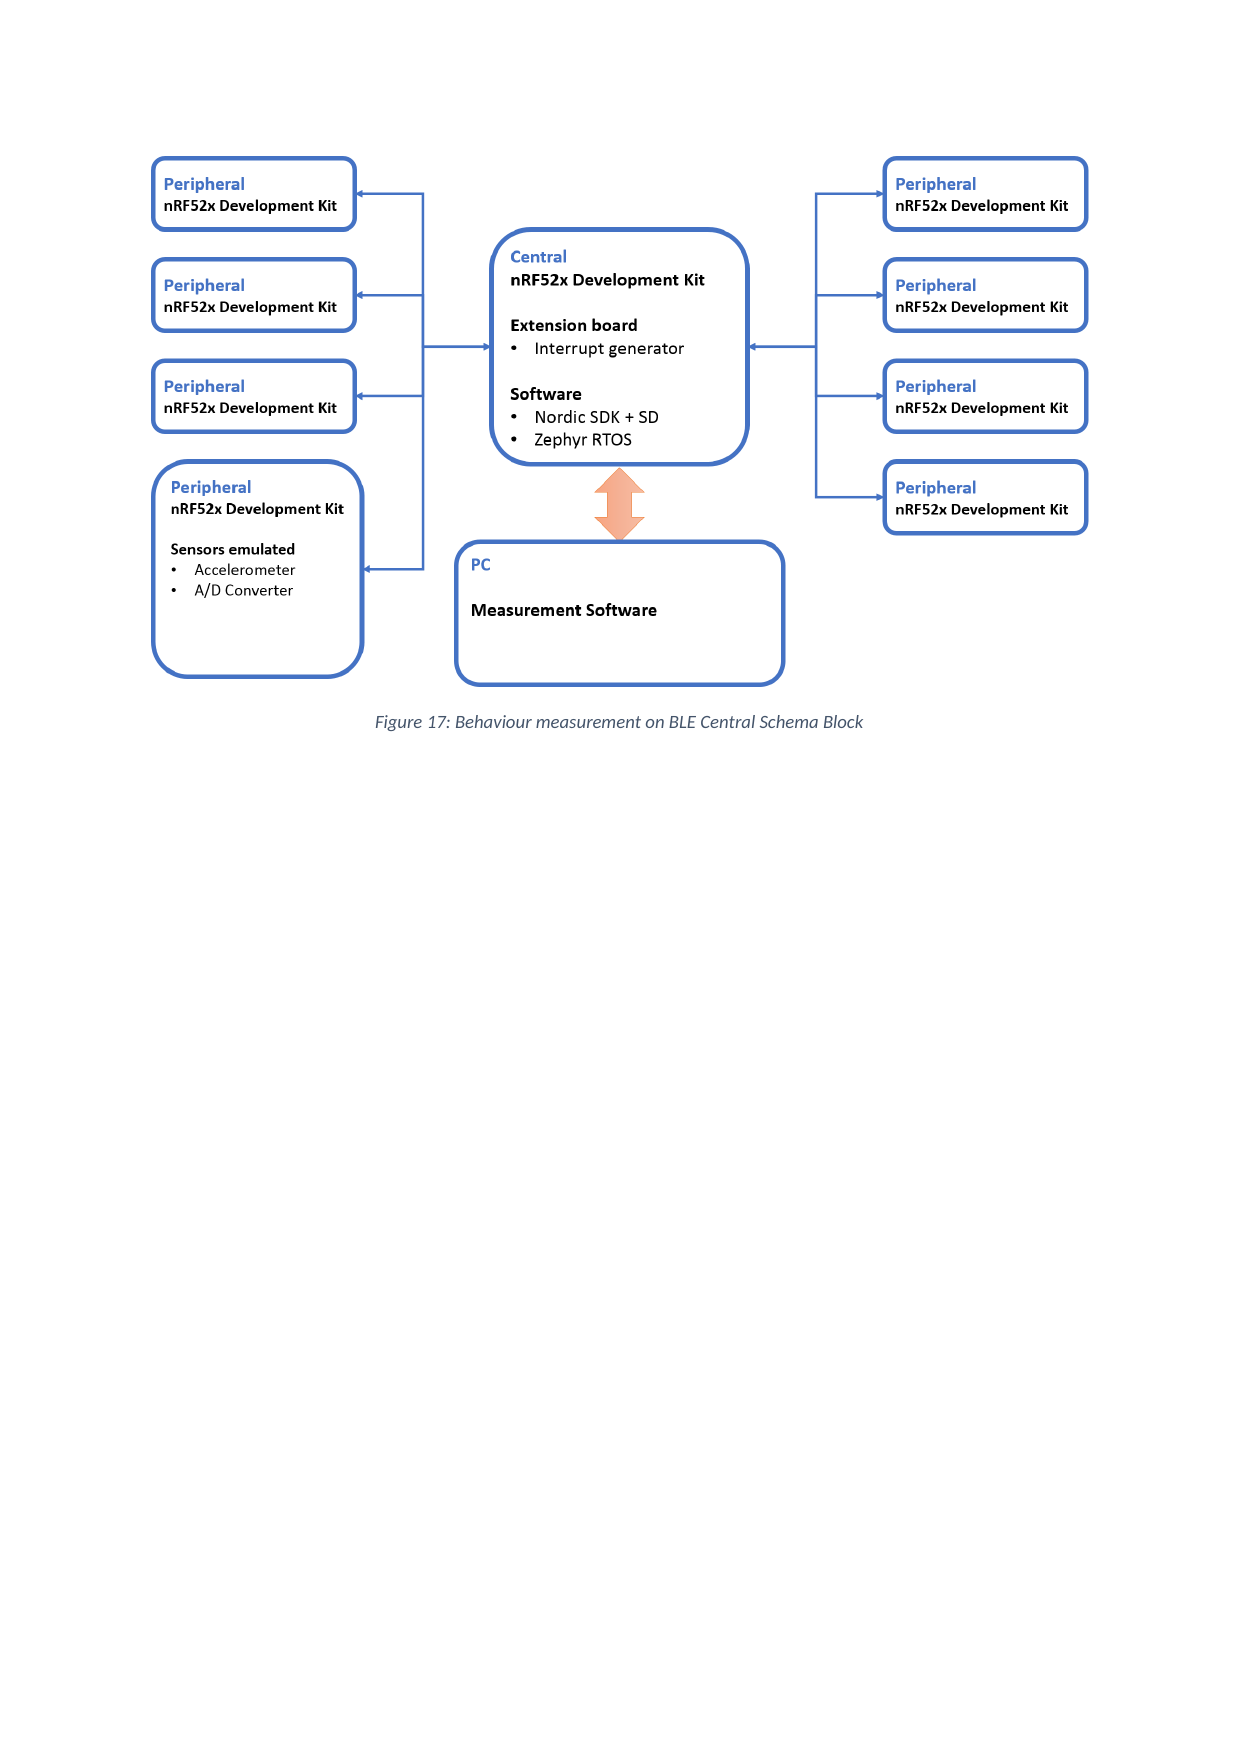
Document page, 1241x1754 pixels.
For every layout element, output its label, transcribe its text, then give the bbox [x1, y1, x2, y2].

text Figure : Behaviour measurement on BLE Central Schema Block [148, 711, 1093, 733]
picture [147, 147, 1093, 692]
